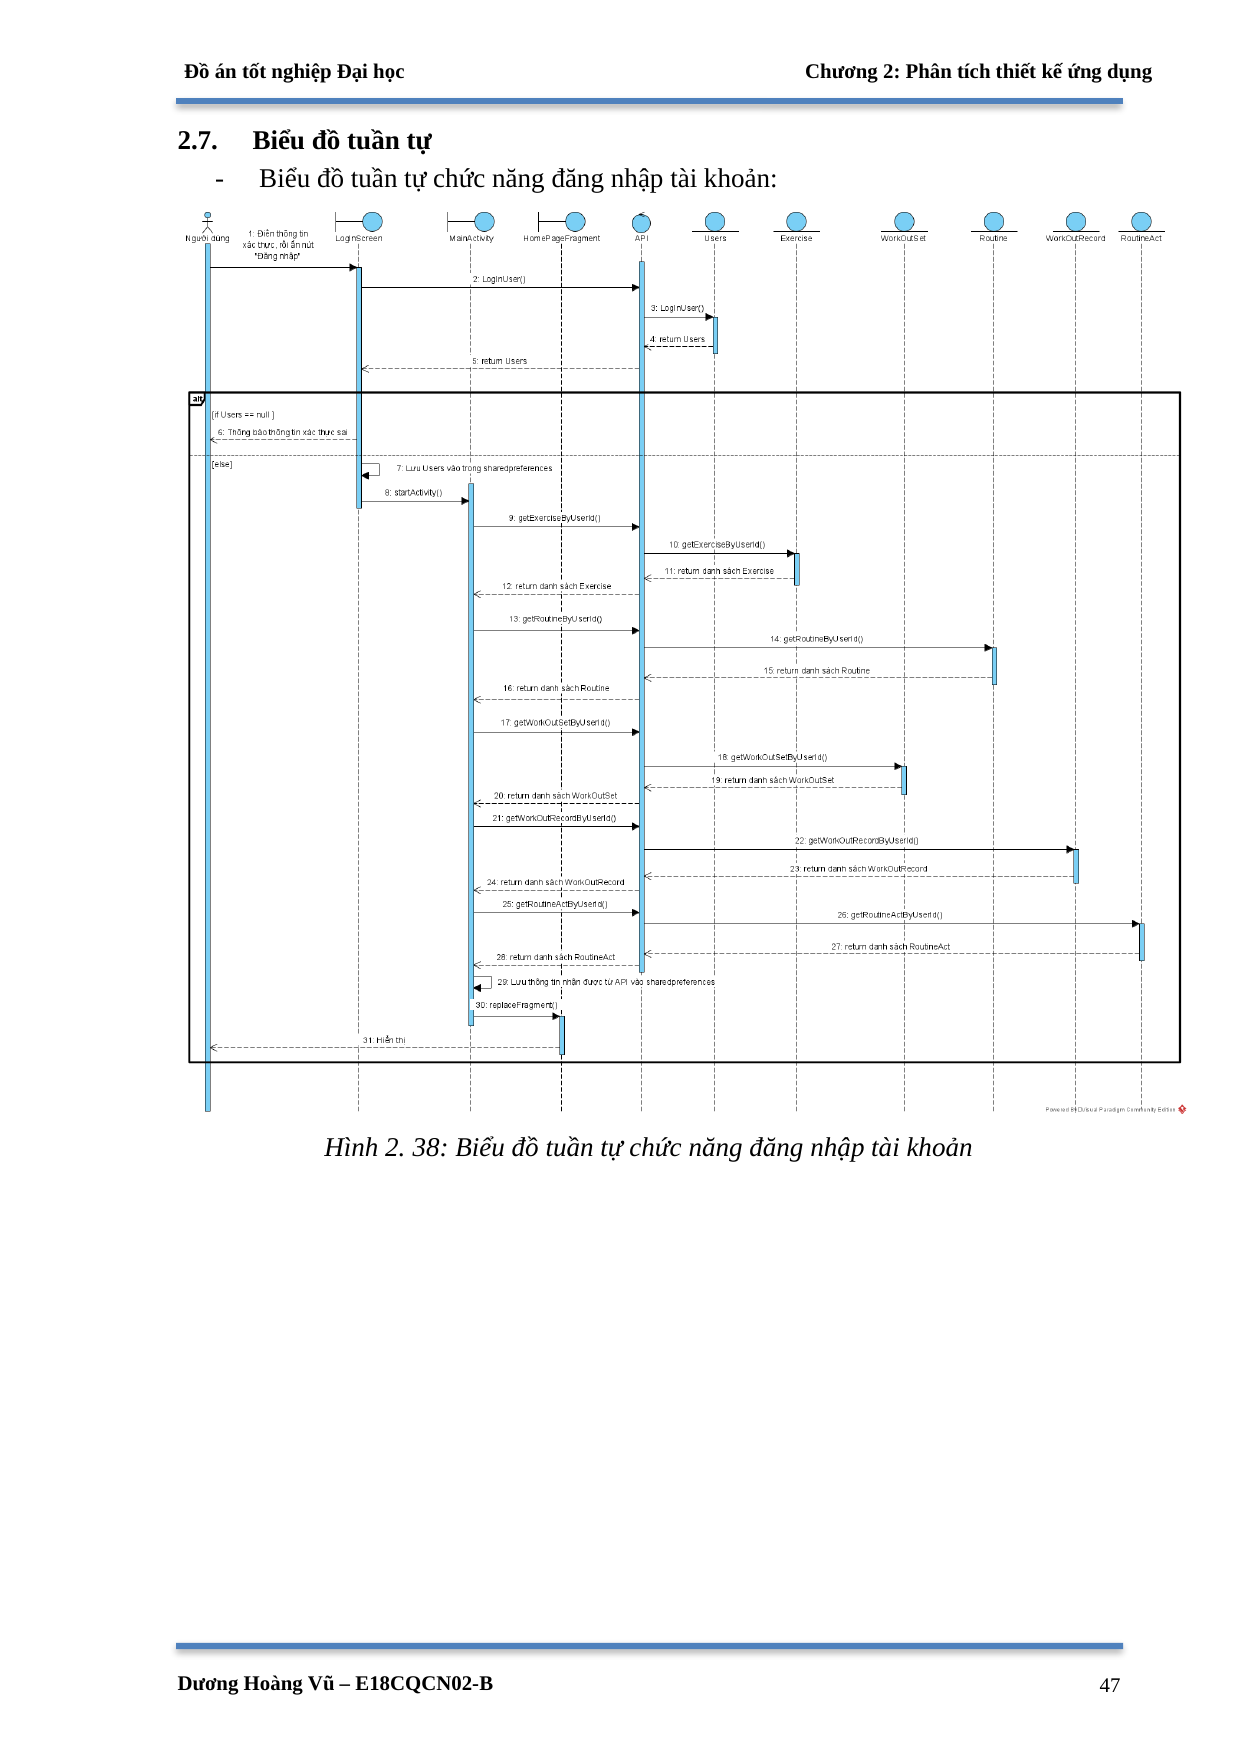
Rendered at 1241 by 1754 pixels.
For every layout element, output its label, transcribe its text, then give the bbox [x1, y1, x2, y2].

picture [177, 205, 1189, 1119]
list Biểu đồ tuần tự chức năng đăng nhập tài khoản: [215, 162, 1122, 193]
text Hình 2. 38: Biểu đồ tuần tự chức năng đăng nhập tài khoản [177, 1131, 1122, 1162]
list Biểu đồ tuần tự [177, 124, 1122, 156]
